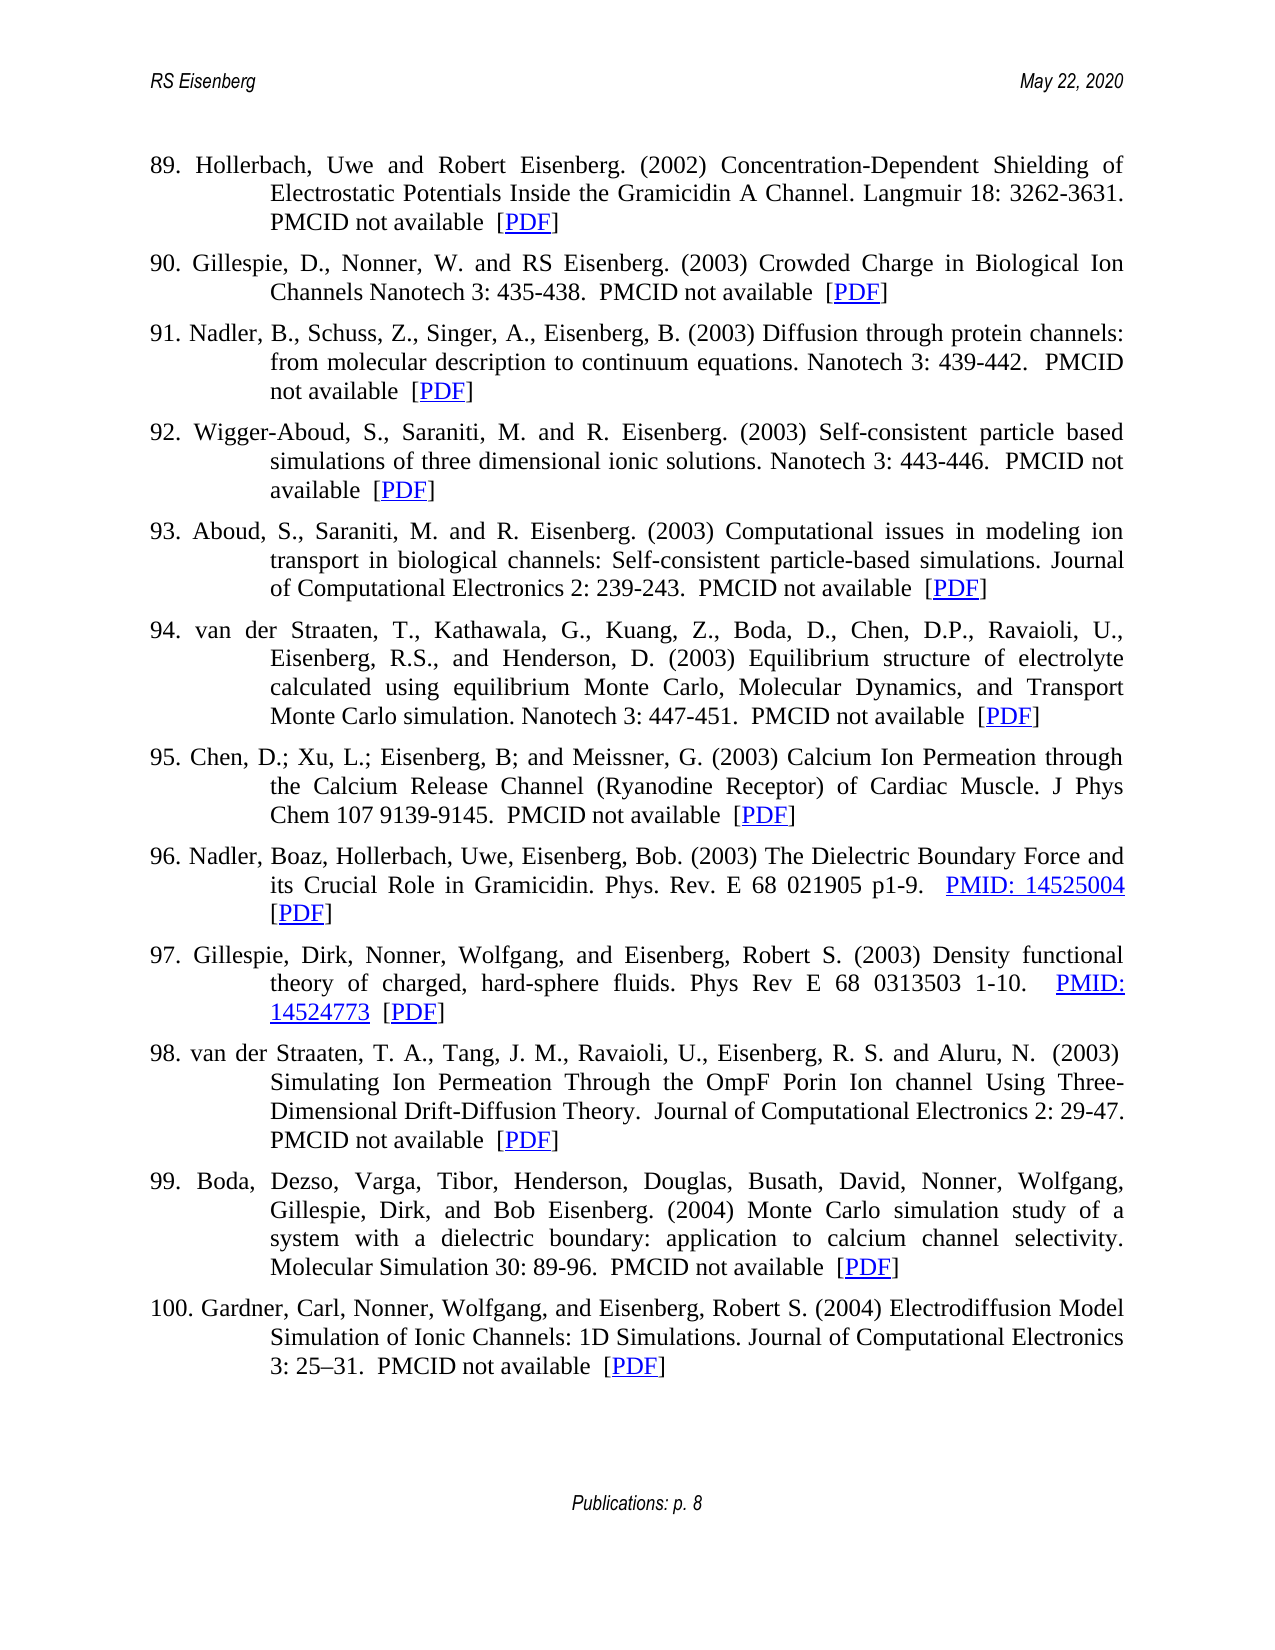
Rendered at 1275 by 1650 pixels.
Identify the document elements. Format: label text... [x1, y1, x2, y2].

text 100. Gardner, Carl, Nonner, Wolfgang, and Eisenberg, Robert S. (2004) Electrodiffusion Model Simulation of Ionic Channels: 1D Simulations. Journal of Computational Electronics 3: 25–31. PMCID not available [PDF] [150, 1293, 1125, 1380]
text 93. Aboud, S., Saraniti, M. and R. Eisenberg. (2003) Computational issues in modeling ion transport in biological channels: Self-consistent particle-based simulations. Journal of Computational Electronics 2: 239-243. PMCID not available [PDF] [150, 516, 1125, 602]
text 99. Boda, Dezso, Varga, Tibor, Henderson, Douglas, Busath, David, Nonner, Wolfgang, Gillespie, Dirk, and Bob Eisenberg. (2004) Monte Carlo simulation study of a system with a dielectric boundary: application to calcium channel selectivity. Molecular Simulation 30: 89-96. PMCID not available [PDF] [150, 1166, 1125, 1281]
text 97. Gillespie, Dirk, Nonner, Wolfgang, and Eisenberg, Robert S. (2003) Density functional theory of charged, hard-sphere fluids. Phys Rev E 68 0313503 1-10. PMID: 14524773 [PDF] [150, 940, 1125, 1026]
text 95. Chen, D.; Xu, L.; Eisenberg, B; and Meissner, G. (2003) Calcium Ion Permeation through the Calcium Release Channel (Ryanodine Receptor) of Cardiac Muscle. J Phys Chem 107 9139-9145. PMCID not available [PDF] [150, 742, 1125, 828]
text 91. Nadler, B., Schuss, Z., Singer, A., Eisenberg, B. (2003) Diffusion through protein channels: from molecular description to continuum equations. Nanotech 3: 439-442. PMCID not available [PDF] [150, 318, 1125, 405]
text 90. Gillespie, D., Nonner, W. and RS Eisenberg. (2003) Crowded Charge in Biological Ion Channels Nanotech 3: 435-438. PMCID not available [PDF] [150, 248, 1125, 306]
text 92. Wigger-Aboud, S., Saraniti, M. and R. Eisenberg. (2003) Self-consistent particle based simulations of three dimensional ionic solutions. Nanotech 3: 443-446. PMCID not available [PDF] [150, 417, 1125, 503]
text 96. Nadler, Boaz, Hollerbach, Uwe, Eisenberg, Bob. (2003) The Dielectric Boundary Force and its Crucial Role in Gramicidin. Phys. Rev. E 68 021905 p1-9. PMID: 14525004 [PDF] [150, 841, 1125, 927]
text 98. van der Straaten, T. A., Tang, J. M., Ravaioli, U., Eisenberg, R. S. and Aluru, N. (2003) Simulating Ion Permeation Through the OmpF Porin Ion channel Using Three-Dimensional Drift-Diffusion Theory. Journal of Computational Electronics 2: 29-47. PMCID not available [PDF] [150, 1038, 1125, 1153]
text 89. Hollerbach, Uwe and Robert Eisenberg. (2002) Concentration-Dependent Shielding of Electrostatic Potentials Inside the Gramicidin A Channel. Langmuir 18: 3262-3631. PMCID not available [PDF] [150, 150, 1125, 236]
text 94. van der Straaten, T., Kathawala, G., Kuang, Z., Boda, D., Chen, D.P., Ravaioli, U., Eisenberg, R.S., and Henderson, D. (2003) Equilibrium structure of electrolyte calculated using equilibrium Monte Carlo, Molecular Dynamics, and Transport Monte Carlo simulation. Nanotech 3: 447-451. PMCID not available [PDF] [150, 615, 1125, 730]
